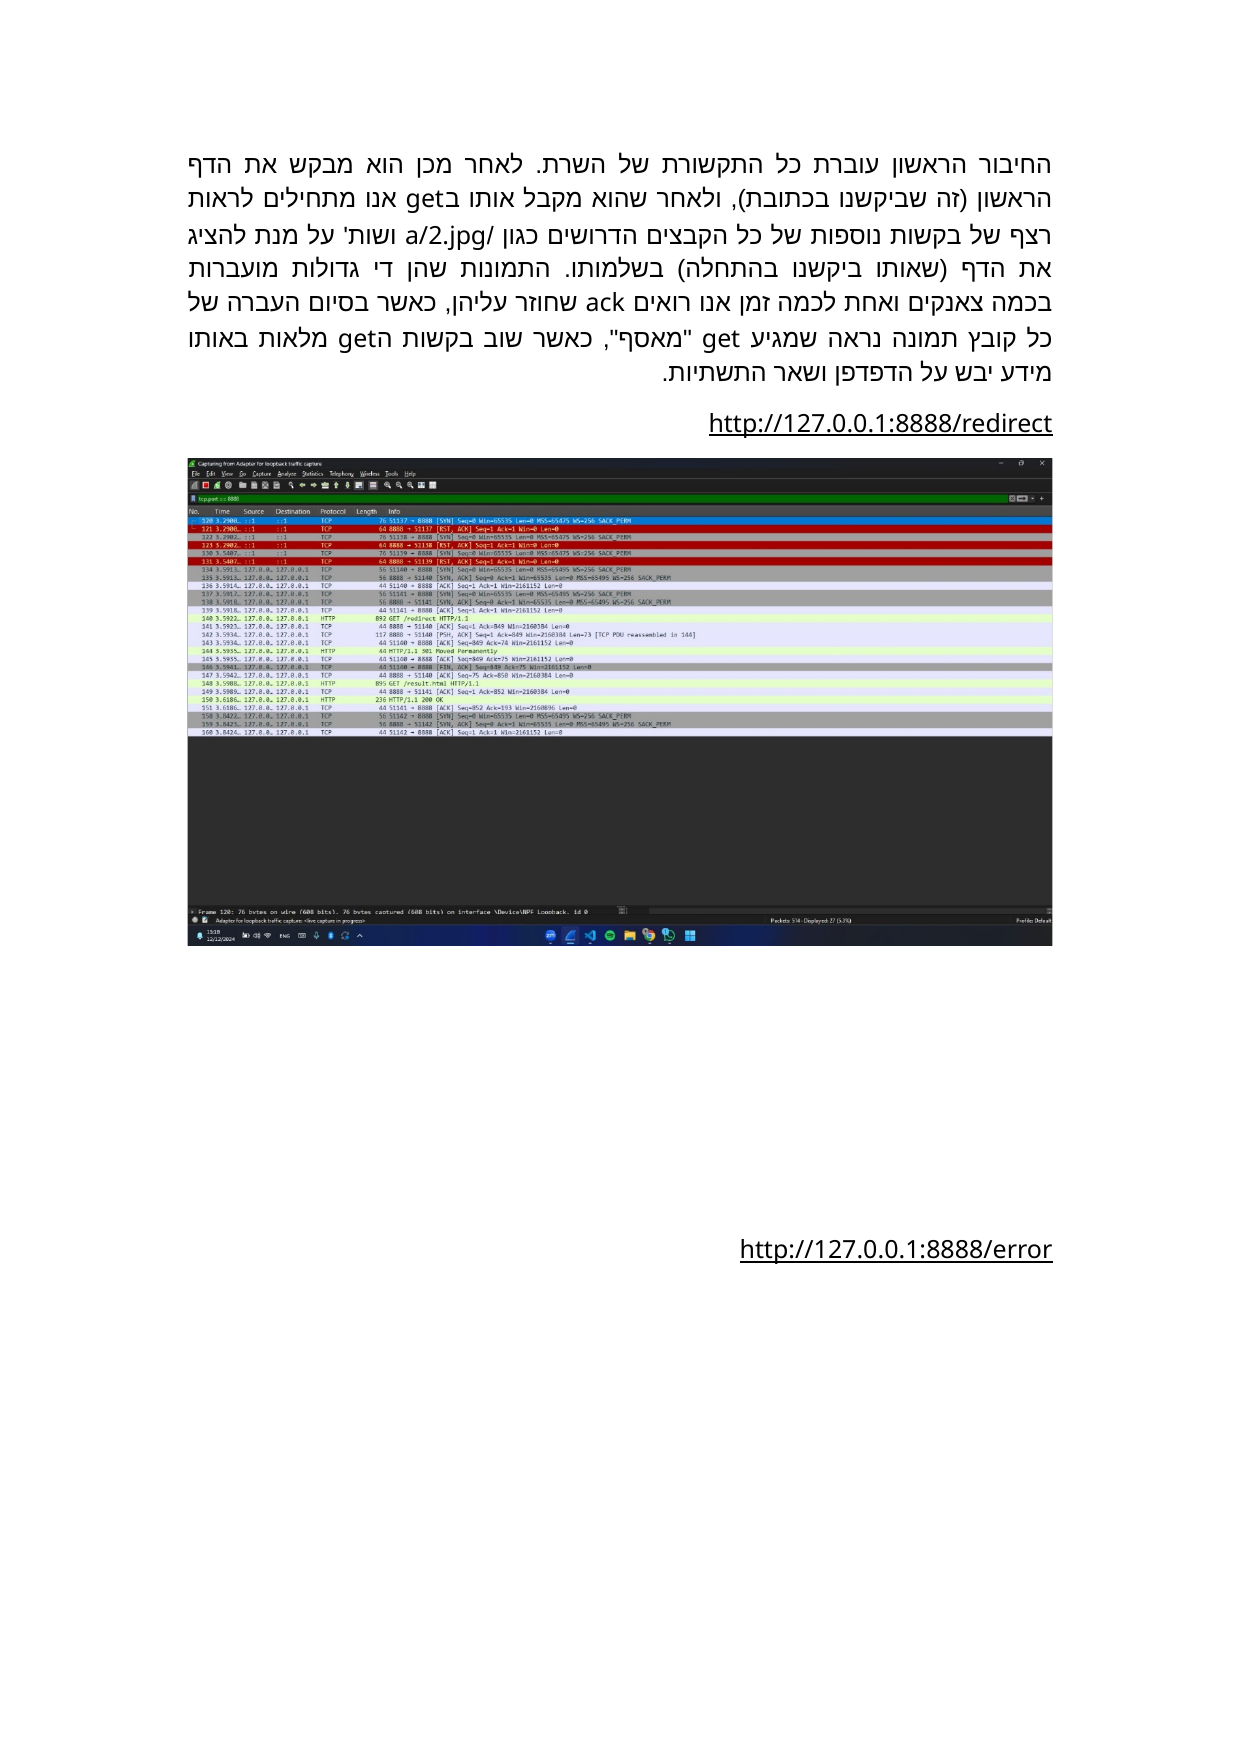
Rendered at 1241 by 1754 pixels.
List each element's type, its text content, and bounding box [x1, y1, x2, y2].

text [187, 150, 1053, 386]
picture [187, 458, 1053, 946]
text http://127.0.0.1:8888/error [187, 1232, 1053, 1266]
text http://127.0.0.1:8888/redirect [187, 405, 1053, 439]
